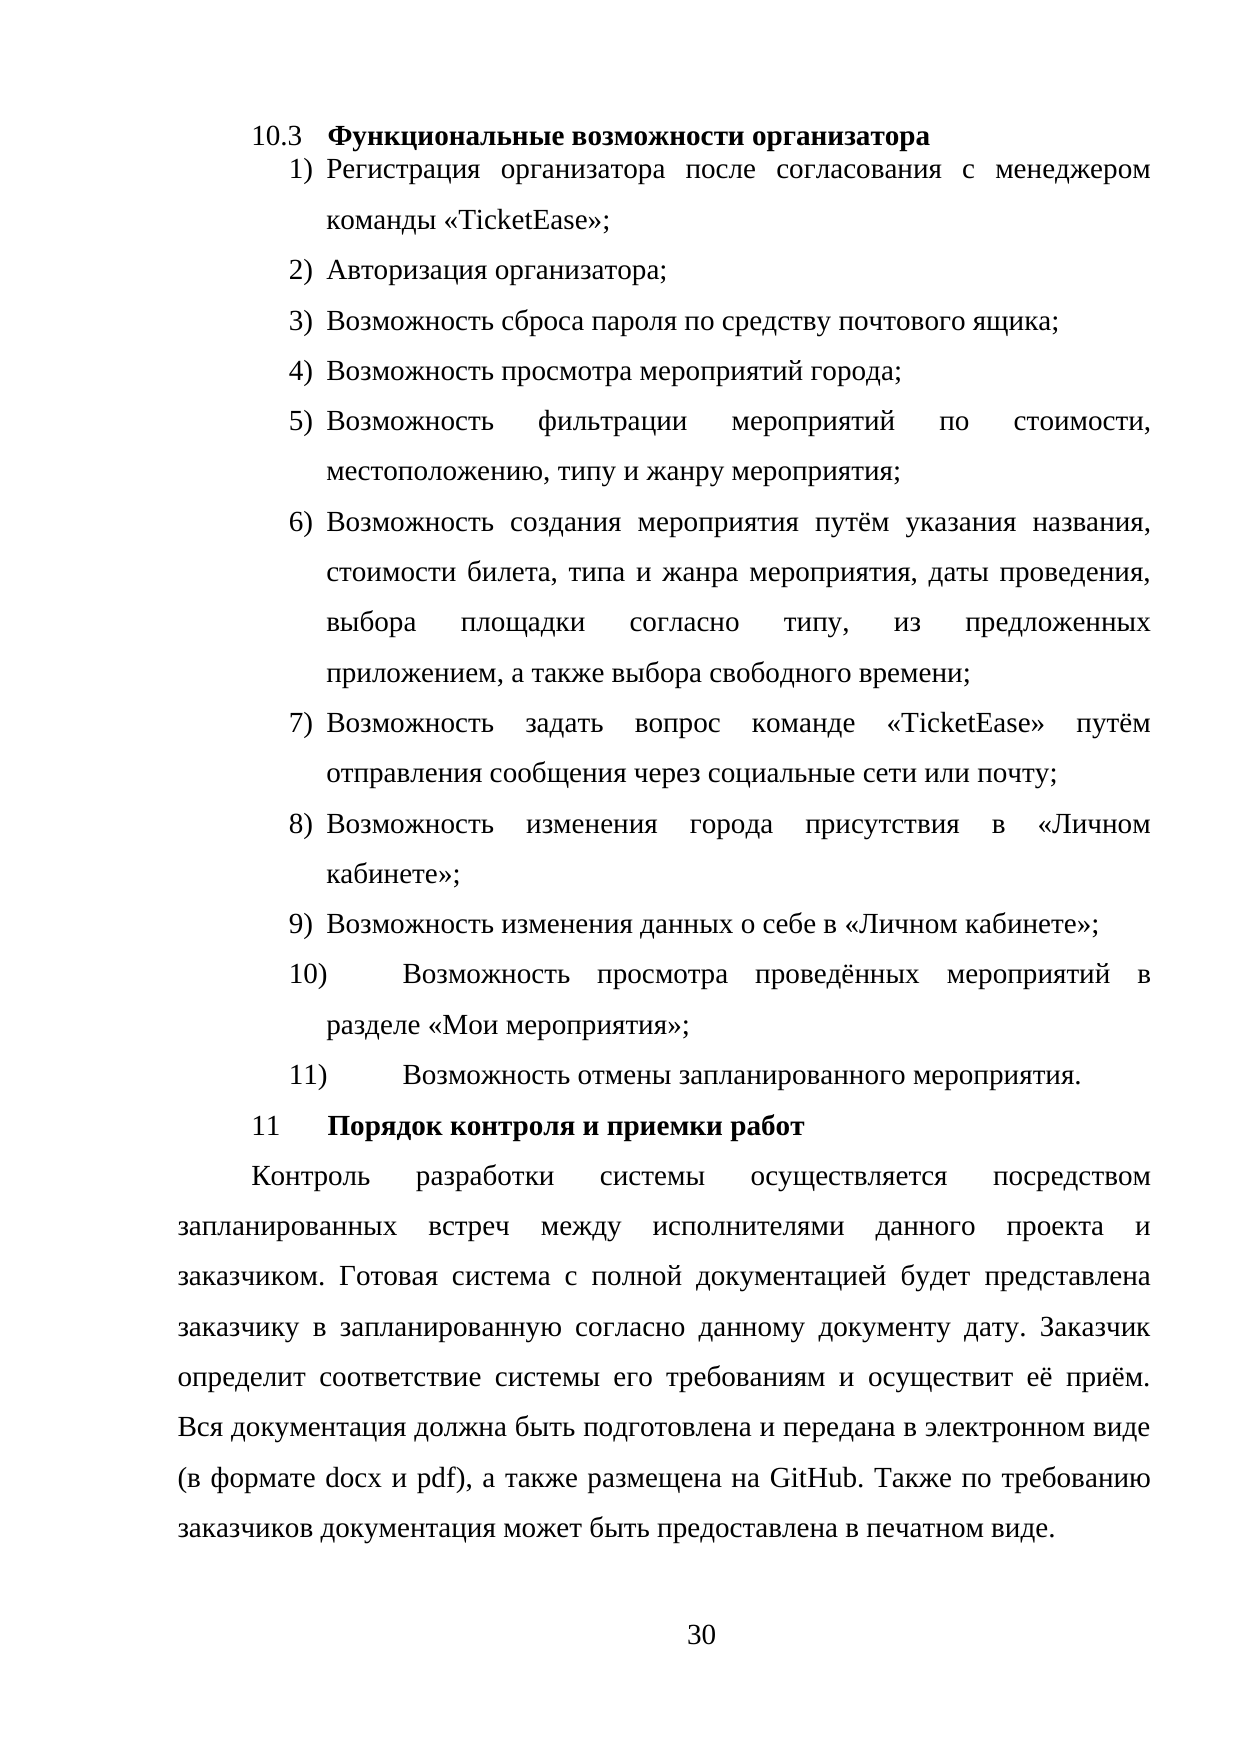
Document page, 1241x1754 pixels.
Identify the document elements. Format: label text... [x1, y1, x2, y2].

list Возможность просмотра мероприятий города; [288, 353, 1152, 386]
list Возможность задать вопрос команде «TicketEase» путём отправления сообщения через социальные сети или почту; [288, 705, 1152, 789]
list Регистрация организатора после согласования с менеджером команды «TicketEase»; [288, 152, 1152, 236]
subtitle Порядок контроля и приемки работ [177, 1108, 1152, 1141]
list Возможность изменения города присутствия в «Личном кабинете»; [288, 806, 1152, 889]
list Возможность отмены запланированного мероприятия. [288, 1057, 1152, 1091]
list Возможность просмотра проведённых мероприятий в разделе «Мои мероприятия»; [288, 957, 1152, 1041]
list Возможность создания мероприятия путём указания названия, стоимости билета, типа и жанра мероприятия, даты проведения, выбора площадки согласно типу, из предложенных приложением, а также выбора свободного времени; [288, 504, 1152, 688]
list Возможность изменения данных о себе в «Личном кабинете»; [288, 906, 1152, 940]
text Контроль разработки системы осуществляется посредством запланированных встреч между исполнителями данного проекта и заказчиком. Готовая система с полной документацией будет представлена заказчику в запланированную согласно данному документу дату. Заказчик определит соответствие системы его требованиям и осуществит её приём. Вся документация должна быть подготовлена и передана в электронном виде (в формате docx и pdf), а также размещена на GitHub. Также по требованию заказчиков документация может быть предоставлена в печатном виде. [177, 1158, 1152, 1544]
list Возможность фильтрации мероприятий по стоимости, местоположению, типу и жанру мероприятия; [288, 403, 1152, 487]
list Возможность сброса пароля по средству почтового ящика; [288, 303, 1152, 336]
list Функциональные возможности организатора [177, 118, 1152, 152]
list Авторизация организатора; [288, 252, 1152, 286]
